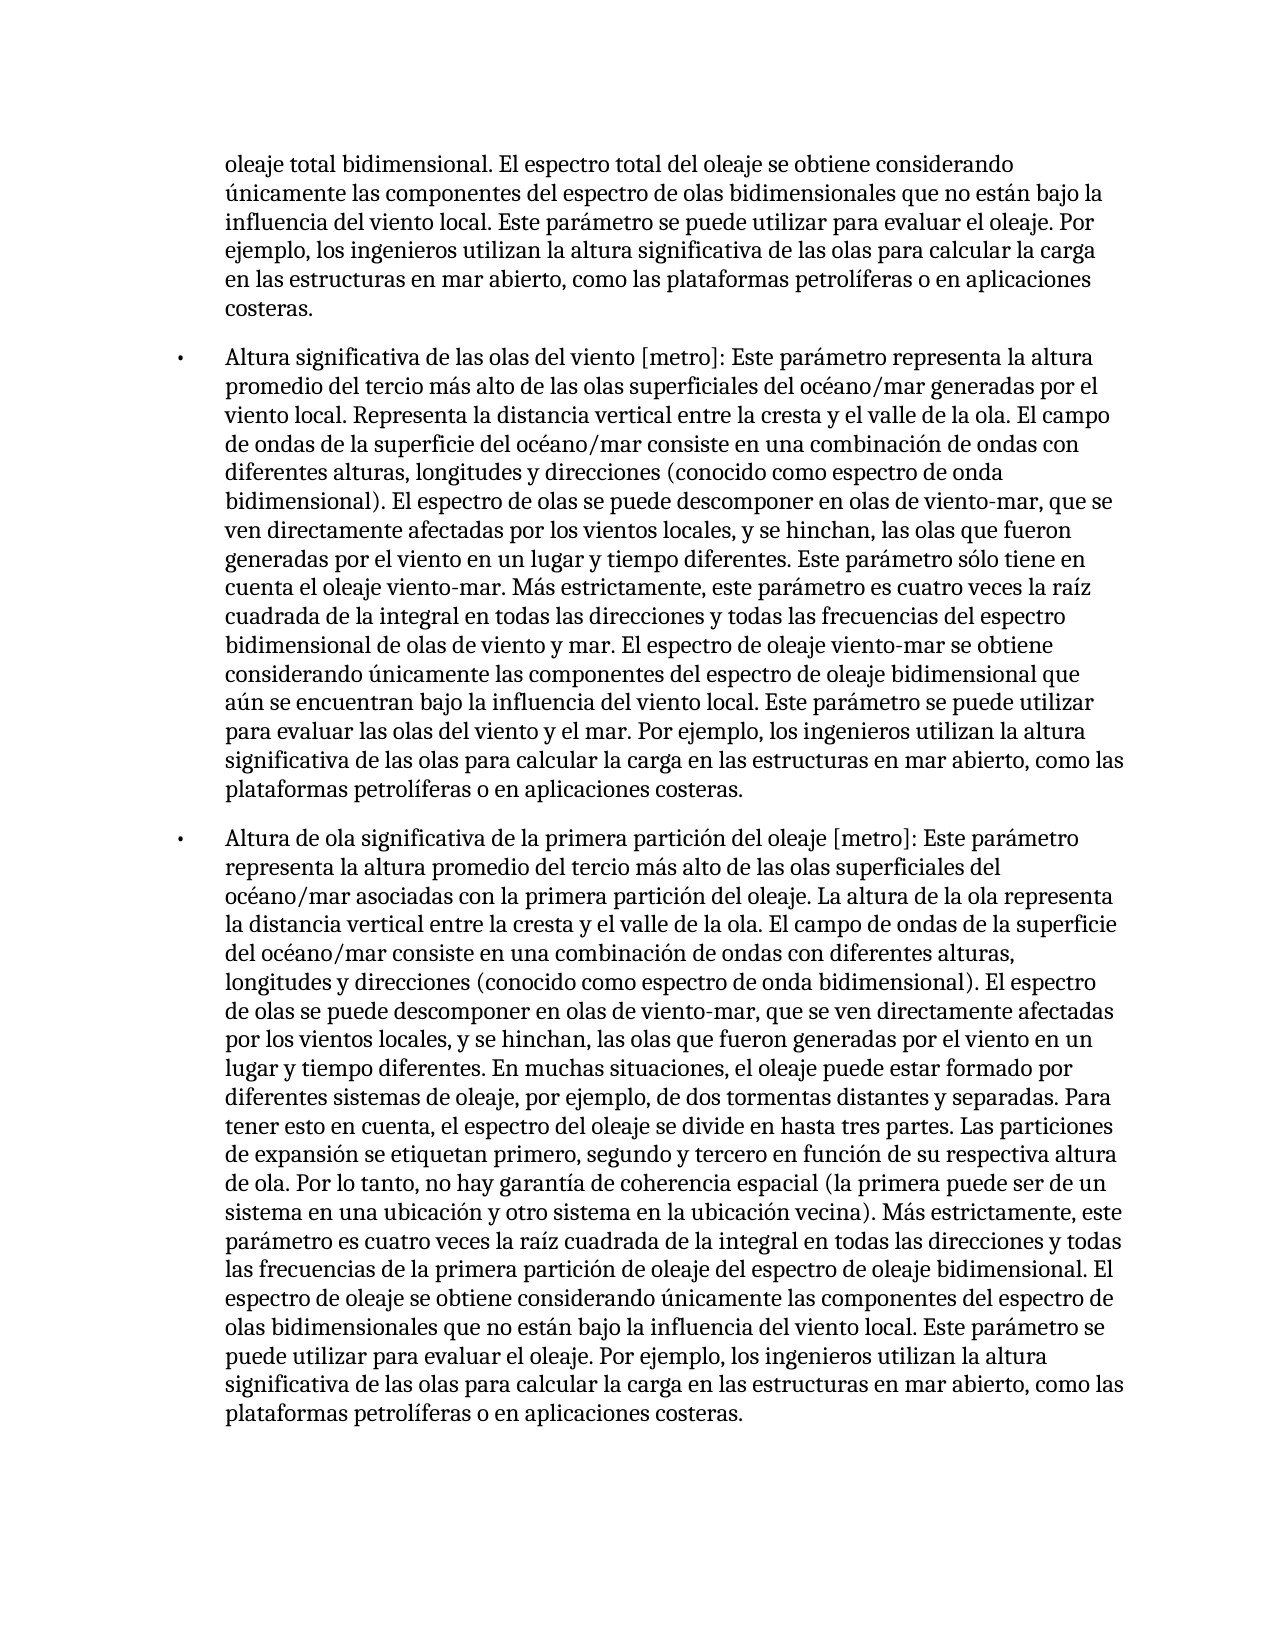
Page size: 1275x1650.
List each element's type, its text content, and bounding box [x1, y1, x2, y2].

list Altura de ola significativa de la primera partición del oleaje [metro]: Este parámetro representa la altura promedio del tercio más alto de las olas superficiales del océano/mar asociadas con la primera partición del oleaje. La altura de la ola representa la distancia vertical entre la cresta y el valle de la ola. El campo de ondas de la superficie del océano/mar consiste en una combinación de ondas con diferentes alturas, longitudes y direcciones (conocido como espectro de onda bidimensional). El espectro de olas se puede descomponer en olas de viento-mar, que se ven directamente afectadas por los vientos locales, y se hinchan, las olas que fueron generadas por el viento en un lugar y tiempo diferentes. En muchas situaciones, el oleaje puede estar formado por diferentes sistemas de oleaje, por ejemplo, de dos tormentas distantes y separadas. Para tener esto en cuenta, el espectro del oleaje se divide en hasta tres partes. Las particiones de expansión se etiquetan primero, segundo y tercero en función de su respectiva altura de ola. Por lo tanto, no hay garantía de coherencia espacial (la primera puede ser de un sistema en una ubicación y otro sistema en la ubicación vecina). Más estrictamente, este parámetro es cuatro veces la raíz cuadrada de la integral en todas las direcciones y todas las frecuencias de la primera partición de oleaje del espectro de oleaje bidimensional. El espectro de oleaje se obtiene considerando únicamente las componentes del espectro de olas bidimensionales que no están bajo la influencia del viento local. Este parámetro se puede utilizar para evaluar el oleaje. Por ejemplo, los ingenieros utilizan la altura significativa de las olas para calcular la carga en las estructuras en mar abierto, como las plataformas petrolíferas o en aplicaciones costeras. [175, 824, 1125, 1428]
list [175, 150, 1125, 322]
list Altura significativa de las olas del viento [metro]: Este parámetro representa la altura promedio del tercio más alto de las olas superficiales del océano/mar generadas por el viento local. Representa la distancia vertical entre la cresta y el valle de la ola. El campo de ondas de la superficie del océano/mar consiste en una combinación de ondas con diferentes alturas, longitudes y direcciones (conocido como espectro de onda bidimensional). El espectro de olas se puede descomponer en olas de viento-mar, que se ven directamente afectadas por los vientos locales, y se hinchan, las olas que fueron generadas por el viento en un lugar y tiempo diferentes. Este parámetro sólo tiene en cuenta el oleaje viento-mar. Más estrictamente, este parámetro es cuatro veces la raíz cuadrada de la integral en todas las direcciones y todas las frecuencias del espectro bidimensional de olas de viento y mar. El espectro de oleaje viento-mar se obtiene considerando únicamente las componentes del espectro de oleaje bidimensional que aún se encuentran bajo la influencia del viento local. Este parámetro se puede utilizar para evaluar las olas del viento y el mar. Por ejemplo, los ingenieros utilizan la altura significativa de las olas para calcular la carga en las estructuras en mar abierto, como las plataformas petrolíferas o en aplicaciones costeras. [175, 343, 1125, 803]
